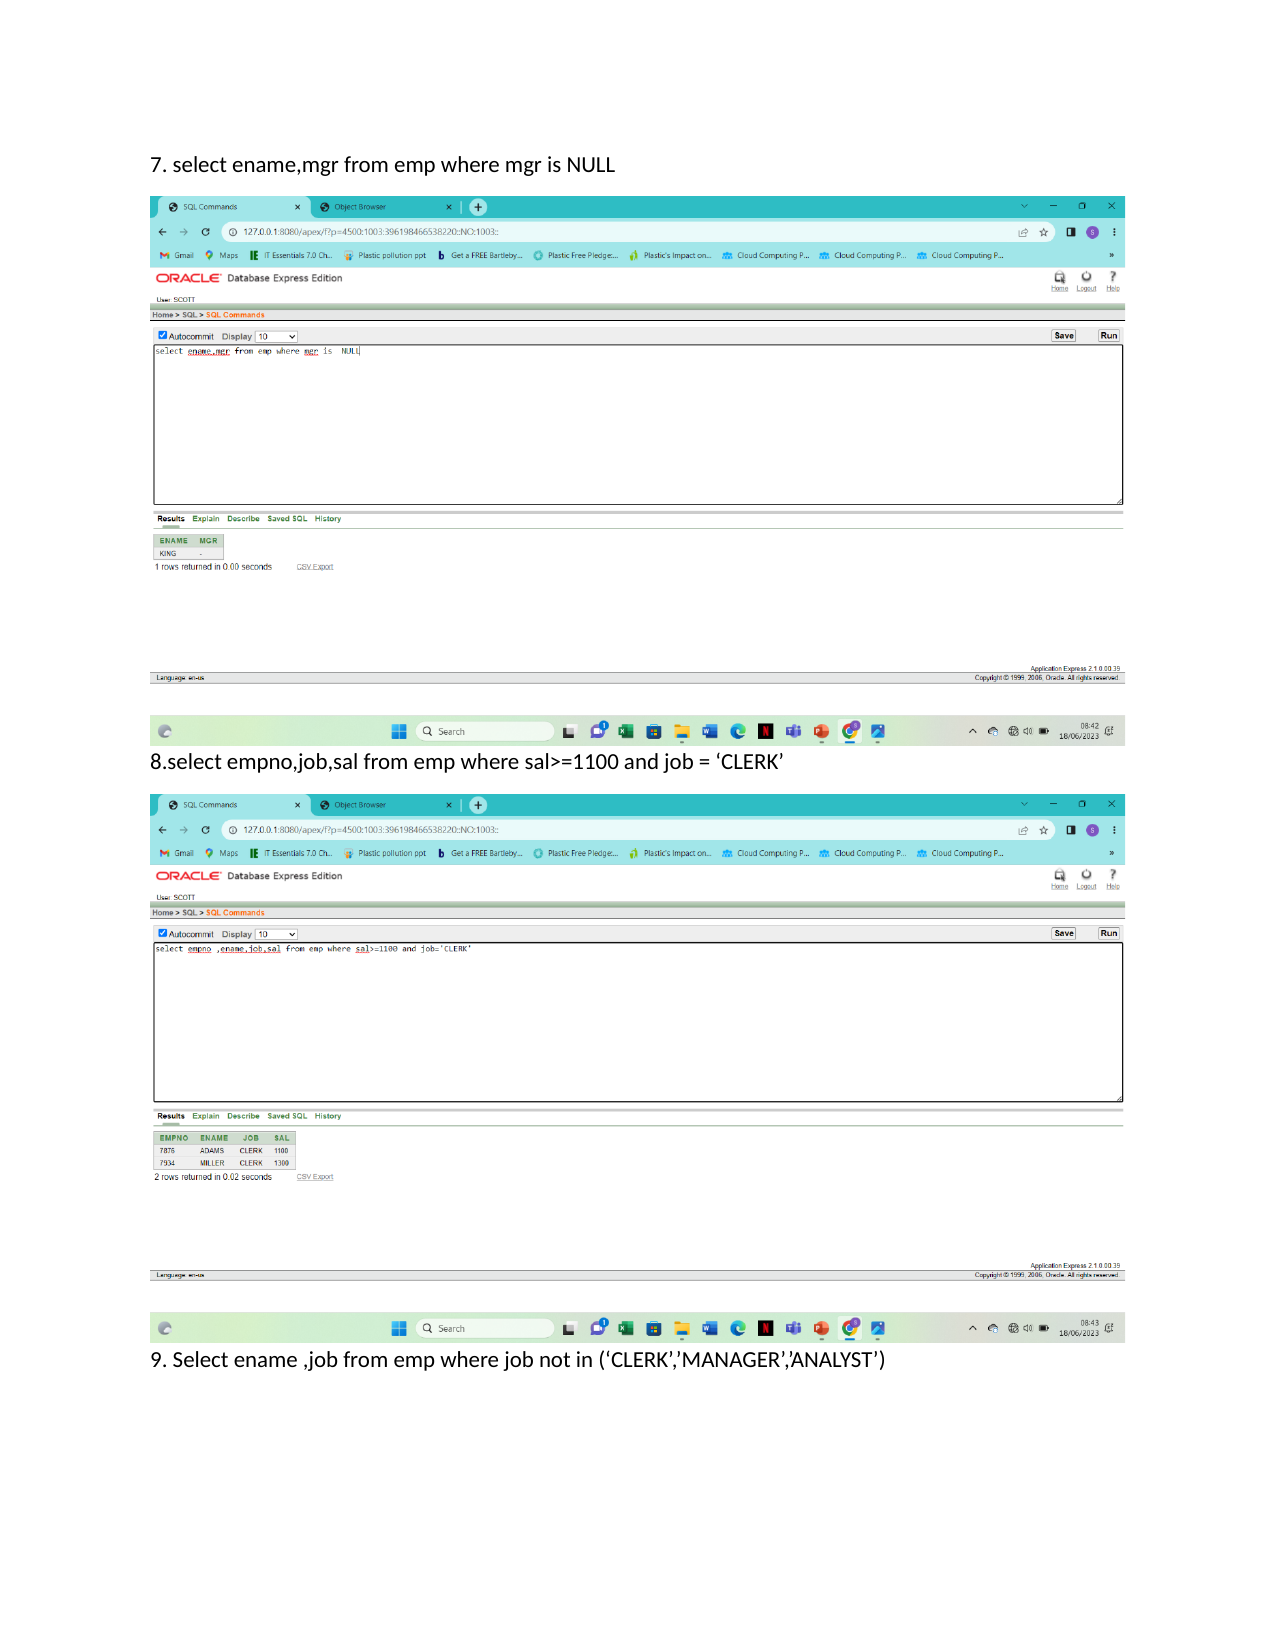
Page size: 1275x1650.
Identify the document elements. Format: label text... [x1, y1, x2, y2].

text 9. Select ename ,job from emp where job not in (‘CLERK’,’MANAGER’,’ANALYST’) [150, 1343, 1125, 1373]
text 8.select empno,job,sal from emp where sal>=1100 and job = ‘CLERK’ [150, 746, 1125, 776]
picture [150, 794, 1125, 1343]
picture [150, 196, 1125, 746]
text 7. select ename,mgr from emp where mgr is NULL [150, 150, 1125, 178]
